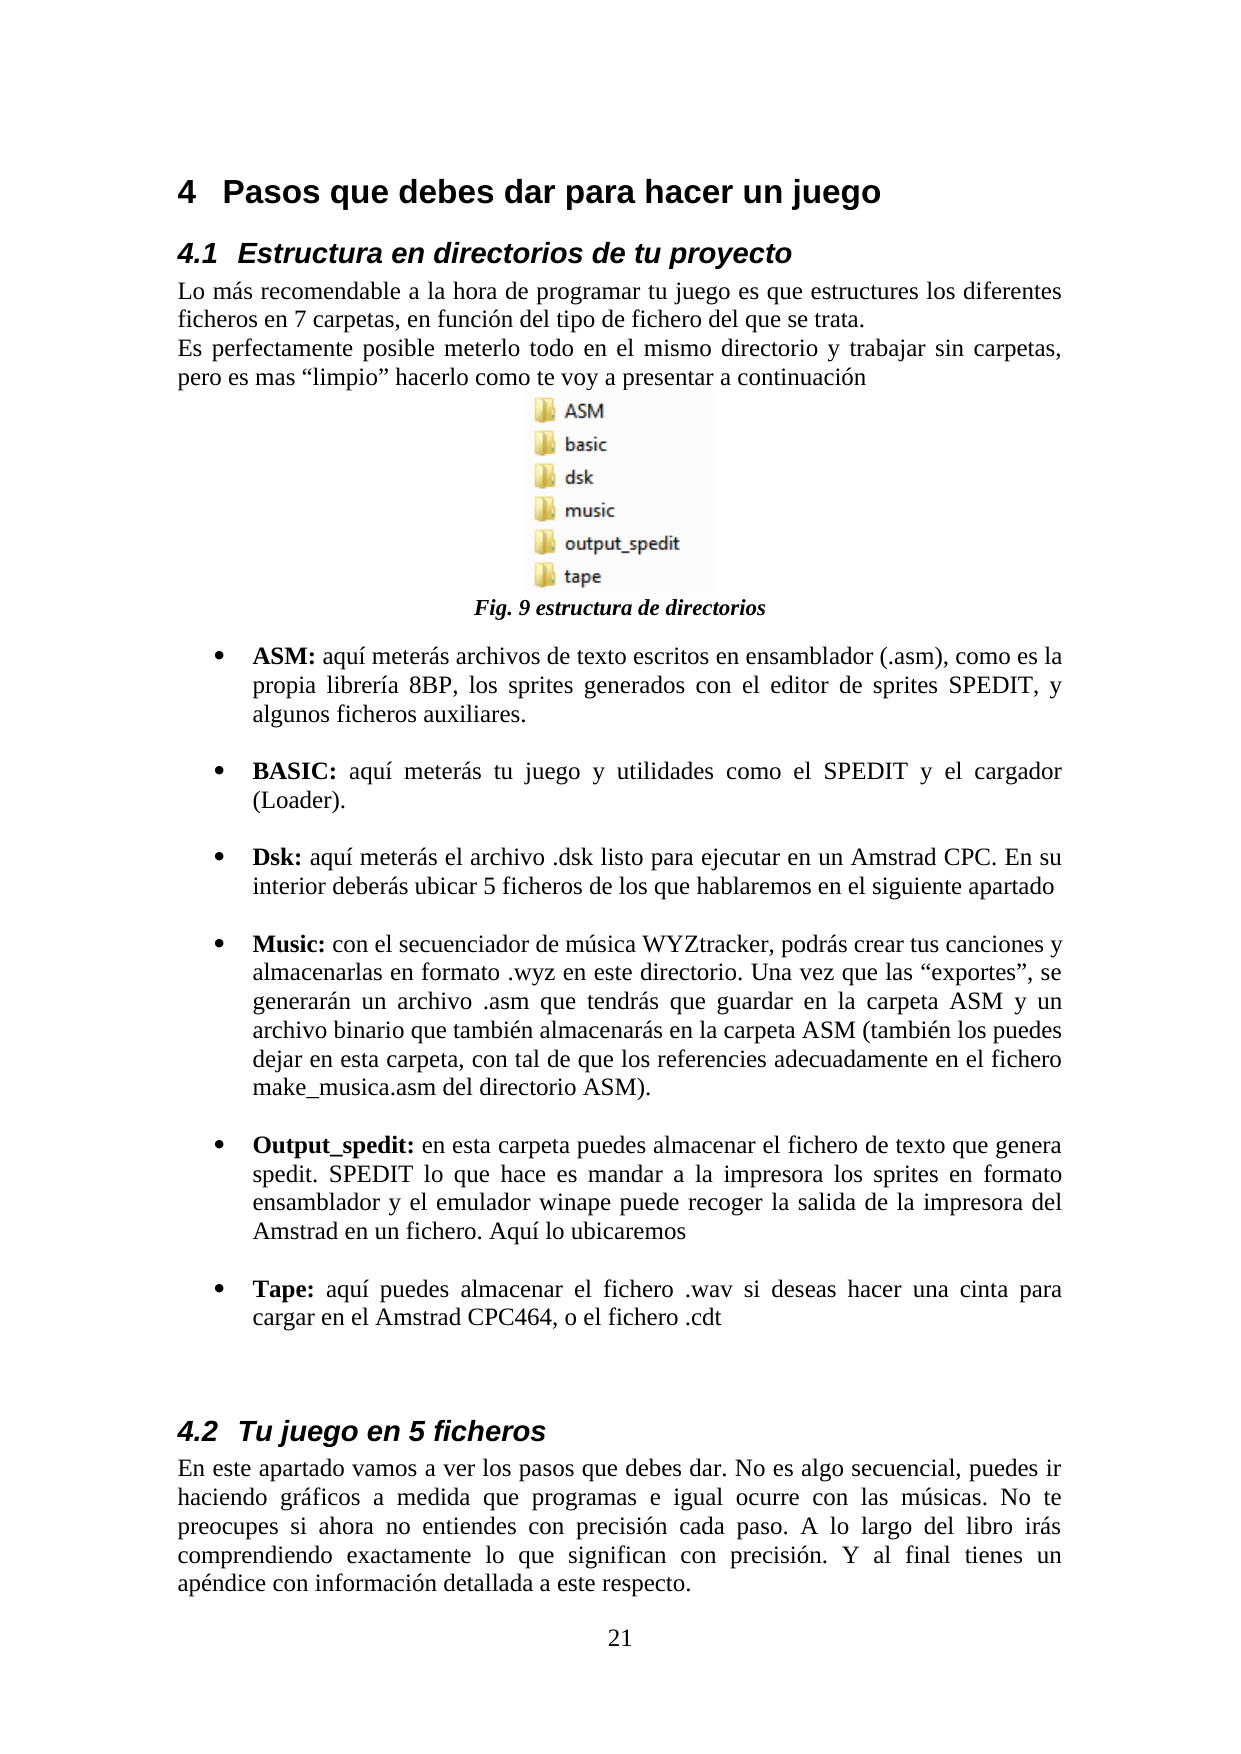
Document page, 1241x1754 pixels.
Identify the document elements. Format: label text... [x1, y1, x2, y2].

list Output_spedit: en esta carpeta puedes almacenar el fichero de texto que genera spedit. SPEDIT lo que hace es mandar a la impresora los sprites en formato ensamblador y el emulador winape puede recoger la salida de la impresora del Amstrad en un fichero. Aquí lo ubicaremos [215, 1130, 1063, 1245]
list Dsk: aquí meterás el archivo .dsk listo para ejecutar en un Amstrad CPC. En su interior deberás ubicar 5 ficheros de los que hablaremos en el siguiente apartado [215, 842, 1063, 900]
text Fig. 9 estructura de directorios [177, 594, 1063, 620]
list BASIC: aquí meterás tu juego y utilidades como el SPEDIT y el cargador (Loader). [215, 756, 1063, 814]
subtitle Estructura en directorios de tu proyecto [177, 236, 1063, 269]
list ASM: aquí meterás archivos de texto escritos en ensamblador (.asm), como es la propia librería 8BP, los sprites generados con el editor de sprites SPEDIT, y algunos ficheros auxiliares. [215, 641, 1063, 727]
list Music: con el secuenciador de música WYZtracker, podrás crear tus canciones y almacenarlas en formato .wyz en este directorio. Una vez que las “exportes”, se generarán un archivo .asm que tendrás que guardar en la carpeta ASM y un archivo binario que también almacenarás en la carpeta ASM (también los puedes dejar en esta carpeta, con tal de que los referencies adecuadamente en el fichero make_musica.asm del directorio ASM). [215, 929, 1063, 1101]
subtitle Pasos que debes dar para hacer un juego [177, 173, 1063, 211]
text Lo más recomendable a la hora de programar tu juego es que estructures los diferentes ficheros en 7 carpetas, en función del tipo de fichero del que se trata. [177, 276, 1063, 333]
text Es perfectamente posible meterlo todo en el mismo directorio y trabajar sin carpetas, pero es mas “limpio” hacerlo como te voy a presentar a continuación [177, 333, 1063, 391]
list Tape: aquí puedes almacenar el fichero .wav si deseas hacer una cinta para cargar en el Amstrad CPC464, o el fichero .cdt [215, 1274, 1063, 1331]
picture [524, 390, 716, 594]
subtitle Tu juego en 5 ficheros [177, 1414, 1063, 1447]
text En este apartado vamos a ver los pasos que debes dar. No es algo secuencial, puedes ir haciendo gráficos a medida que programas e igual ocurre con las músicas. No te preocupes si ahora no entiendes con precisión cada paso. A lo largo del libro irás comprendiendo exactamente lo que significan con precisión. Y al final tienes un apéndice con información detallada a este respecto. [177, 1453, 1063, 1597]
